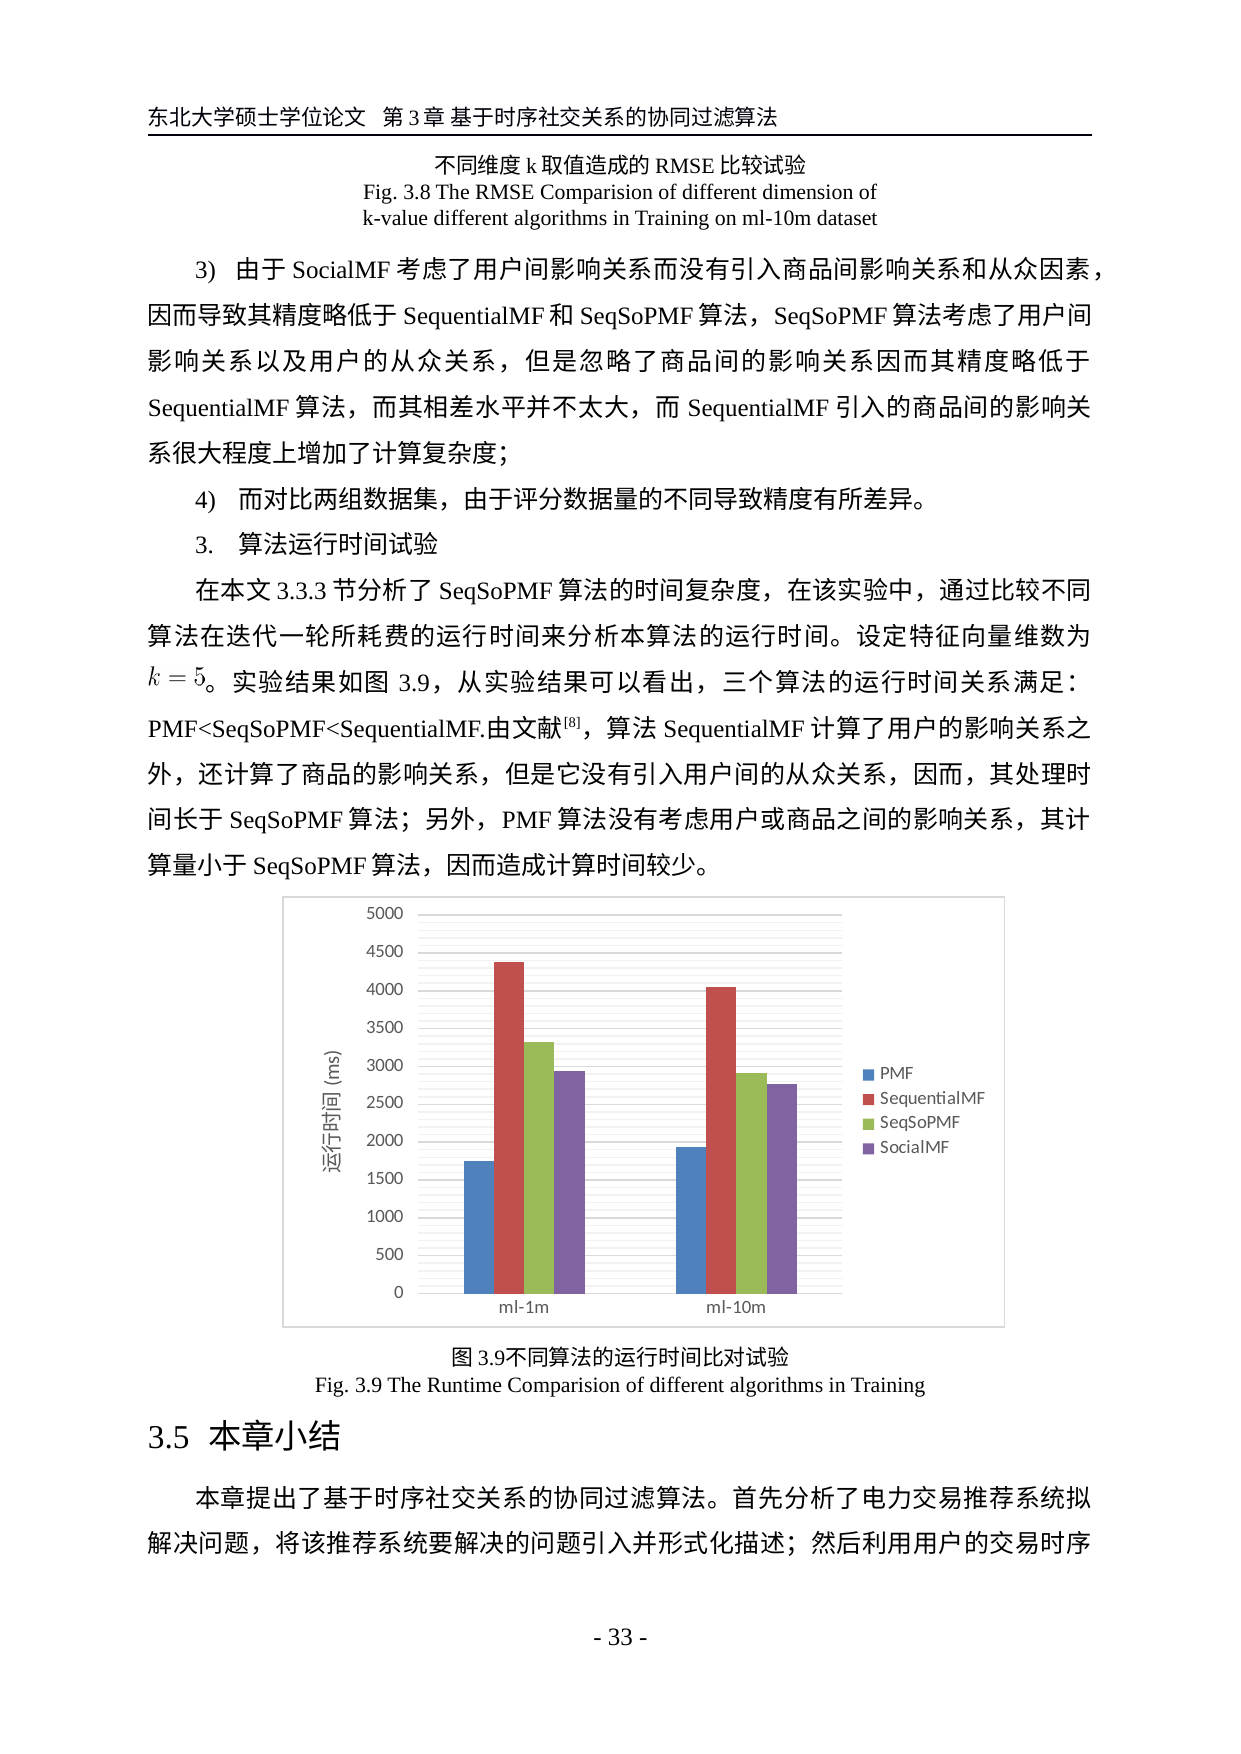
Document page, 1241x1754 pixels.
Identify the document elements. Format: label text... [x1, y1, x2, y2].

list 算法运行时间试验 [195, 517, 1092, 563]
list 而对比两组数据集，由于评分数据量的不同导致精度有所差异。 [195, 471, 1092, 517]
list 由于SocialMF考虑了用户间影响关系而没有引入商品间影响关系和从众因素，因而导致其精度略低于SequentialMF和SeqSoPMF算法，SeqSoPMF算法考虑了用户间影响关系以及用户的从众关系，但是忽略了商品间的影响关系因而其精度略低于SequentialMF算法，而其相差水平并不太大，而SequentialMF引入的商品间的影响关系很大程度上增加了计算复杂度； [148, 242, 1092, 471]
text 不同维度k取值造成的RMSE比较试验 [148, 148, 1092, 179]
text k-value different algorithms in Training on ml-10m dataset [148, 204, 1092, 230]
subtitle 本章小结 [148, 1409, 1092, 1458]
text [148, 1470, 1092, 1562]
